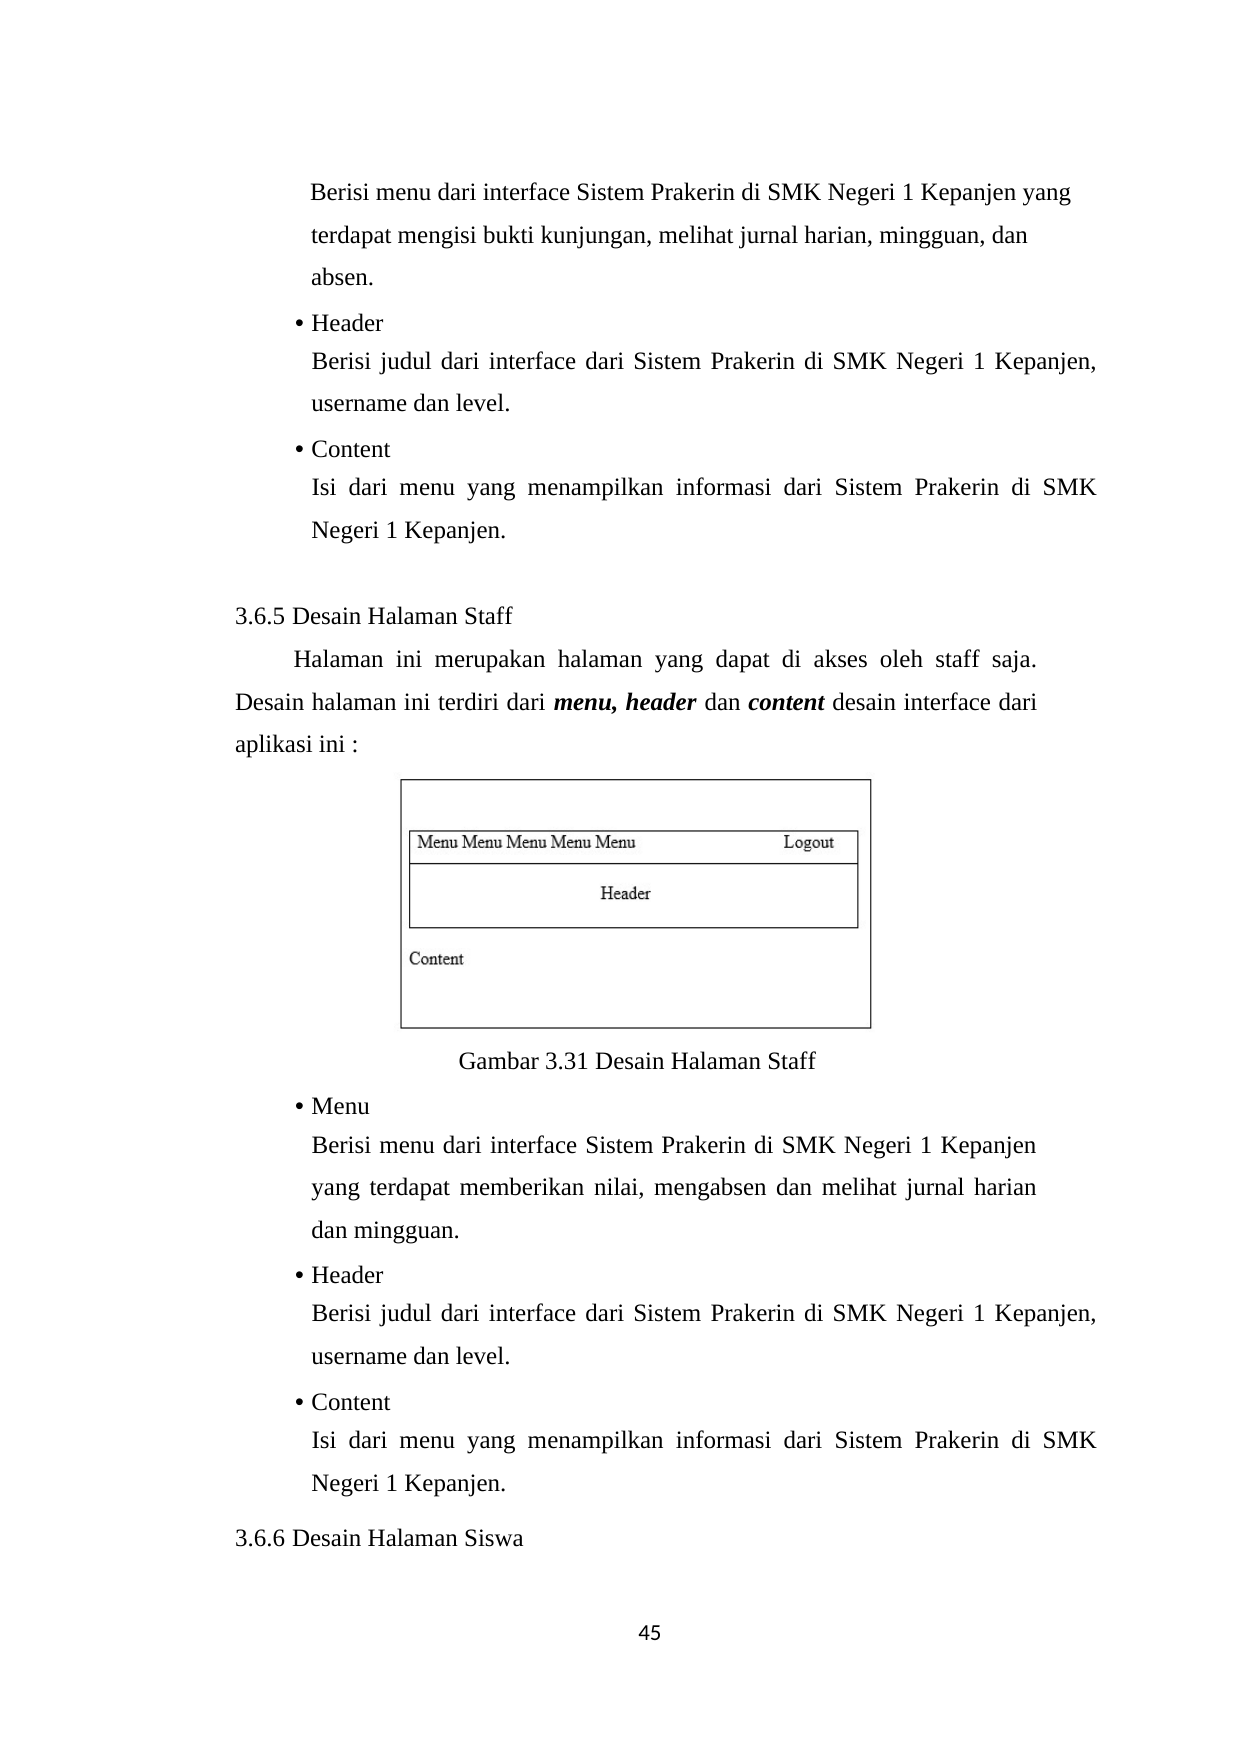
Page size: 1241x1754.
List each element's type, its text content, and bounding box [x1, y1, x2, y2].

list Content [295, 1386, 1098, 1415]
text Halaman ini merupakan halaman yang dapat di akses oleh staff saja. Desain halaman ini terdiri dari menu, header dan content desain interface dari aplikasi ini : [235, 644, 1038, 758]
list Header [295, 307, 1098, 336]
picture [393, 772, 881, 1038]
text Berisi judul dari interface dari Sistem Prakerin di SMK Negeri 1 Kepanjen, username dan level. [311, 346, 1098, 417]
list Header [295, 1260, 1098, 1289]
text 3.6.6 Desain Halaman Siswa [235, 1523, 1098, 1551]
list Menu [295, 1091, 1098, 1120]
text Isi dari menu yang menampilkan informasi dari Sistem Prakerin di SMK Negeri 1 Kepanjen. [311, 1425, 1098, 1496]
text Gambar 3.31 Desain Halaman Staff [304, 1046, 970, 1074]
text 3.6.5 Desain Halaman Staff [235, 601, 1098, 630]
text Berisi judul dari interface dari Sistem Prakerin di SMK Negeri 1 Kepanjen, username dan level. [311, 1298, 1098, 1370]
list Content [295, 434, 1098, 463]
text Berisi menu dari interface Sistem Prakerin di SMK Negeri 1 Kepanjen yang terdapat mengisi bukti kunjungan, melihat jurnal harian, mingguan, dan absen. [310, 177, 1092, 291]
text Berisi menu dari interface Sistem Prakerin di SMK Negeri 1 Kepanjen yang terdapat memberikan nilai, mengabsen dan melihat jurnal harian dan mingguan. [311, 1130, 1038, 1244]
text Isi dari menu yang menampilkan informasi dari Sistem Prakerin di SMK Negeri 1 Kepanjen. [311, 472, 1098, 544]
